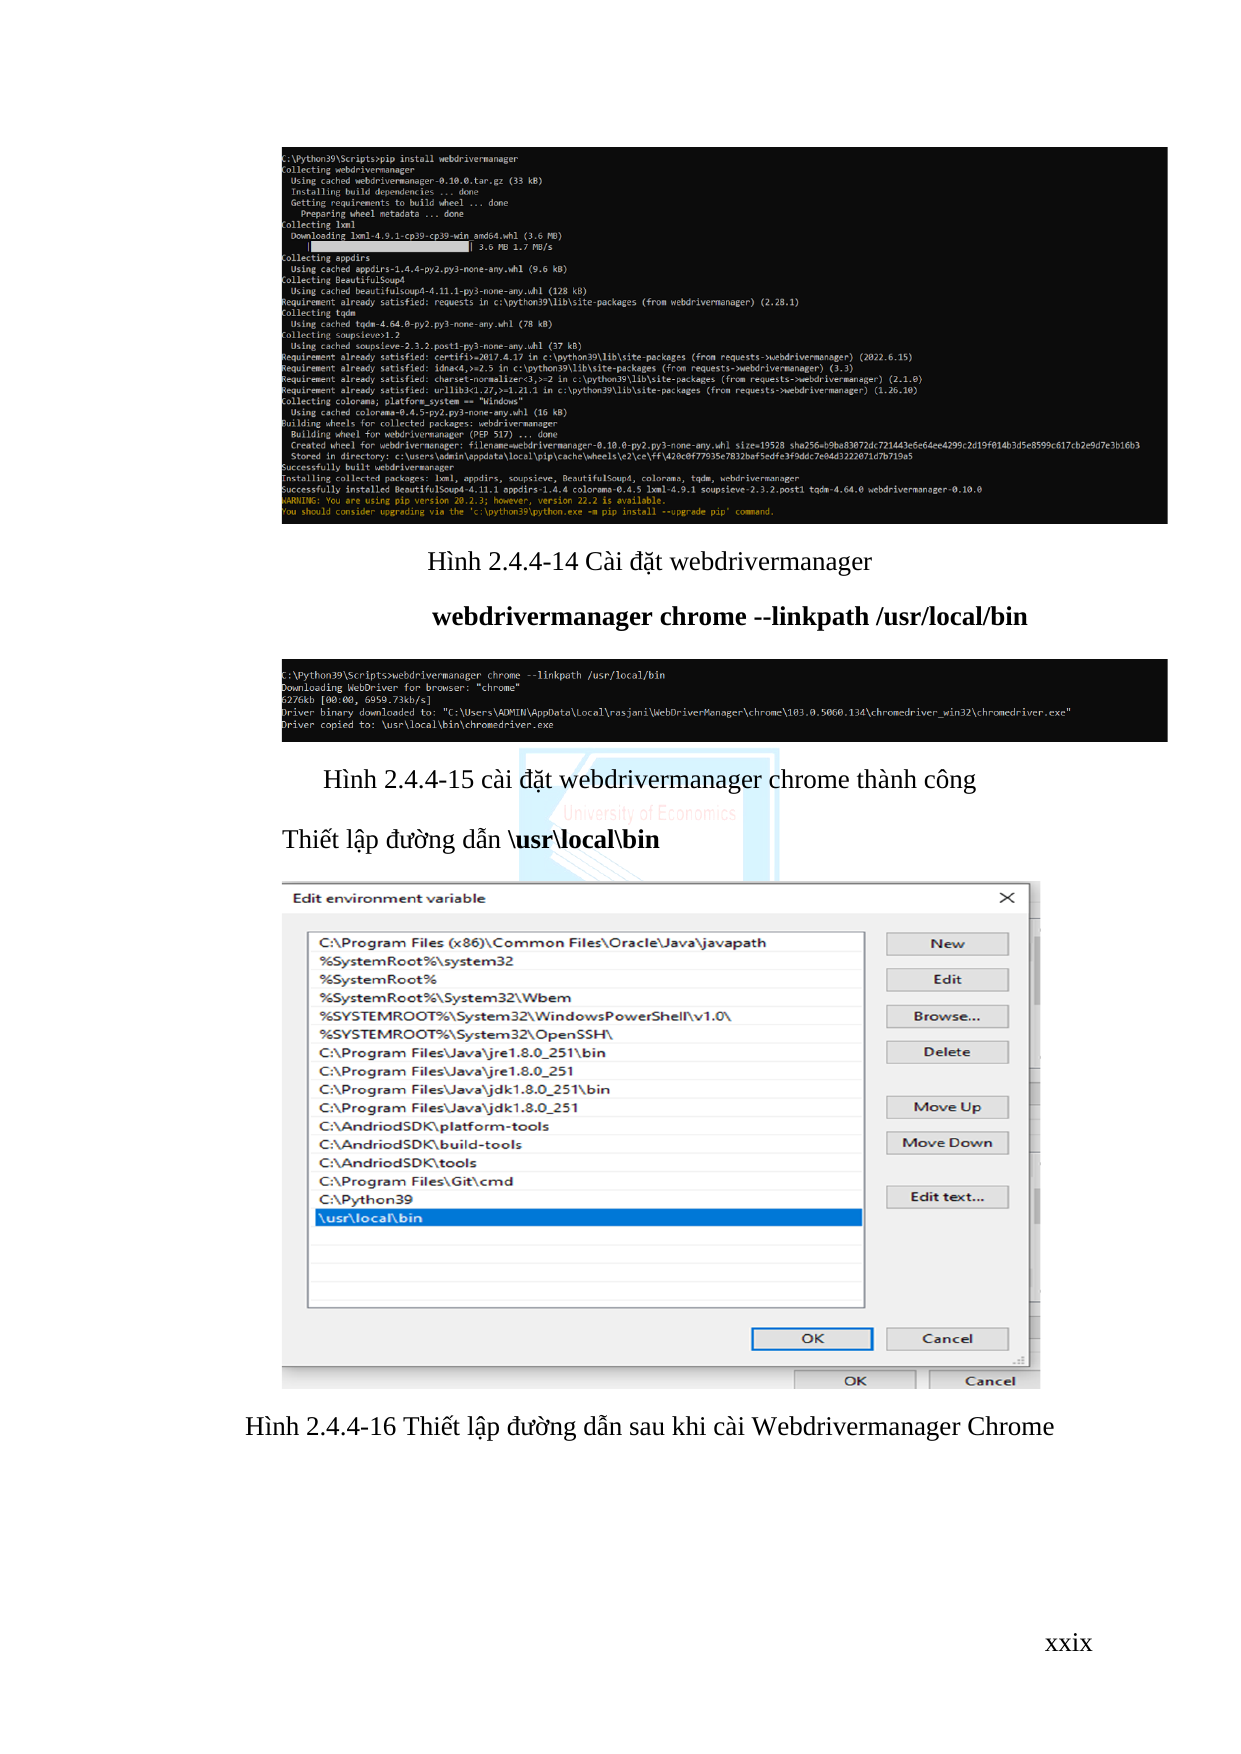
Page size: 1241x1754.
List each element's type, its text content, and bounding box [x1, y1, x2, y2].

picture [281, 147, 1168, 524]
picture [281, 881, 1041, 1389]
text Hình 2.4.4-3 cài đặt webdrivermanager chrome thành công [207, 763, 1092, 795]
text Hình 2.4.4-2 Cài đặt webdrivermanager [207, 545, 1092, 576]
text Hình 2.4.4-4 Thiết lập đường dẫn sau khi cài Webdrivermanager Chrome [207, 1410, 1092, 1441]
list webdrivermanager chrome --linkpath /usr/local/bin [357, 600, 1092, 631]
picture [281, 659, 1168, 742]
text Thiết lập đường dẫn \usr\local\bin [207, 823, 1092, 854]
